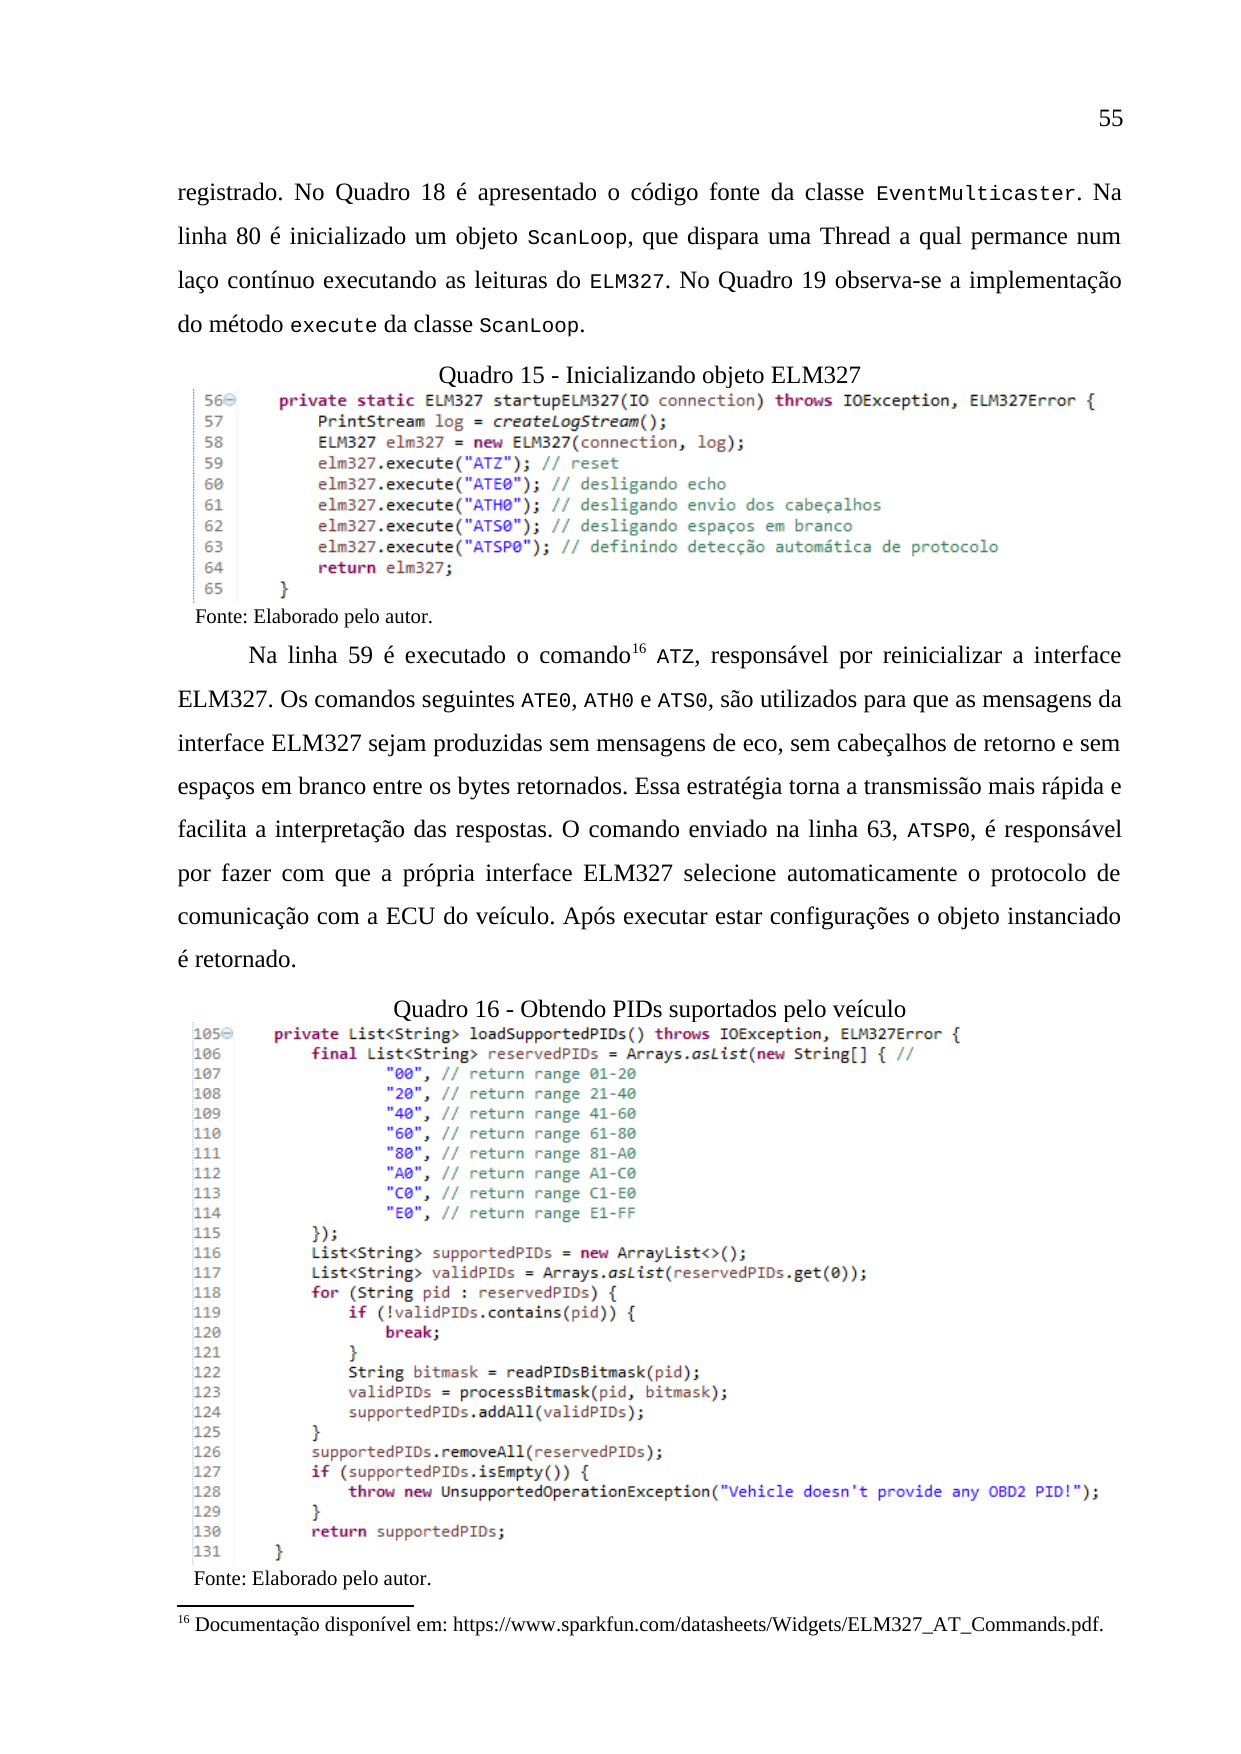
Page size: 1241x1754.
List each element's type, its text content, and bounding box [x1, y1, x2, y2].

text Fonte: Elaborado pelo autor. [177, 603, 1122, 628]
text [177, 177, 1122, 339]
picture [193, 388, 1107, 604]
picture [192, 1022, 1107, 1566]
text Na linha 59 é executado o comando ATZ, responsável por reinicializar a interface ELM327. Os comandos seguintes ATE0, ATH0 e ATS0, são utilizados para que as mensagens da interface ELM327 sejam produzidas sem mensagens de eco, sem cabeçalhos de retorno e sem espaços em branco entre os bytes retornados. Essa estratégia torna a transmissão mais rápida e facilita a interpretação das respostas. O comando enviado na linha 63, ATSP0, é responsável por fazer com que a própria interface ELM327 selecione automaticamente o protocolo de comunicação com a ECU do veículo. Após executar estar configurações o objeto instanciado é retornado. [177, 640, 1122, 973]
text Fonte: Elaborado pelo autor. [177, 1566, 1122, 1590]
